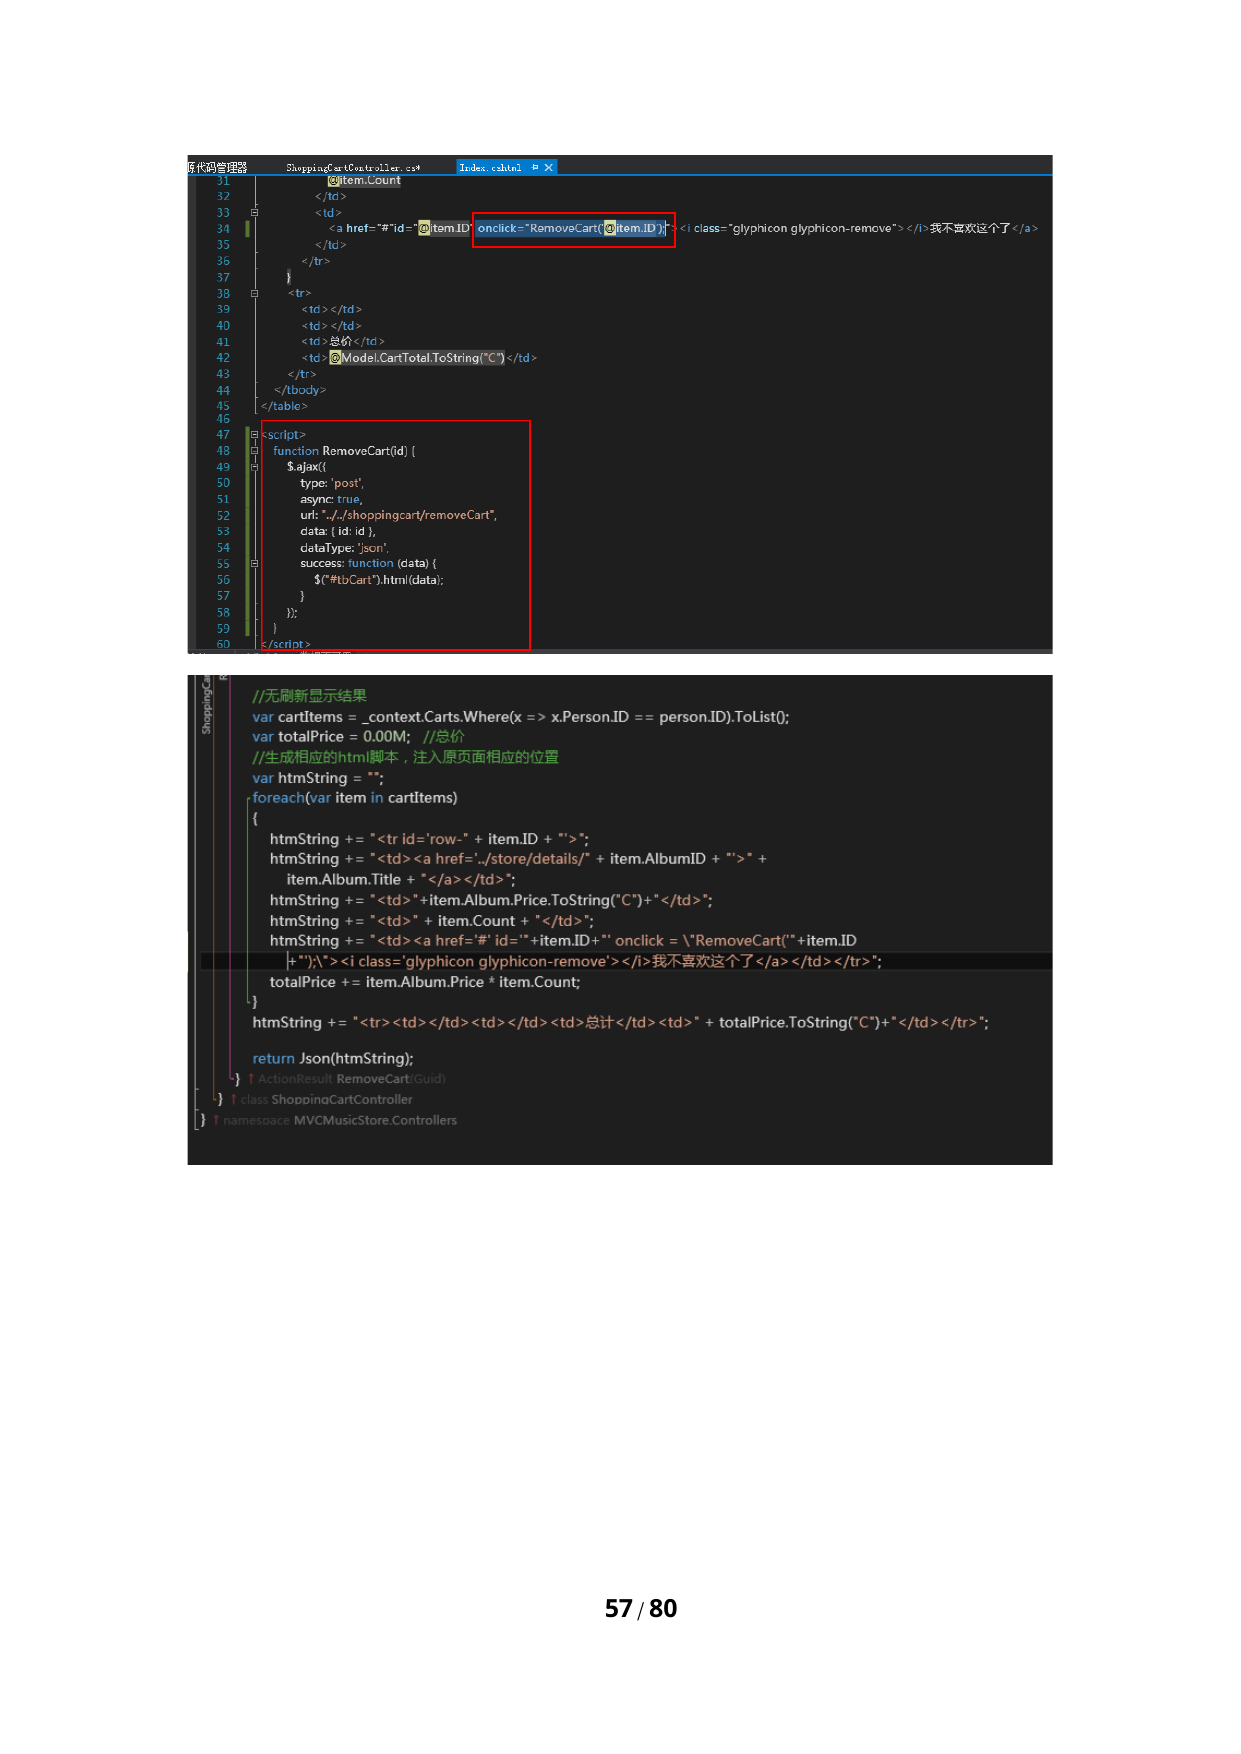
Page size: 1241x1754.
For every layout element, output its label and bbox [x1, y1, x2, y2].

picture [187, 155, 1053, 654]
picture [187, 675, 1053, 1165]
